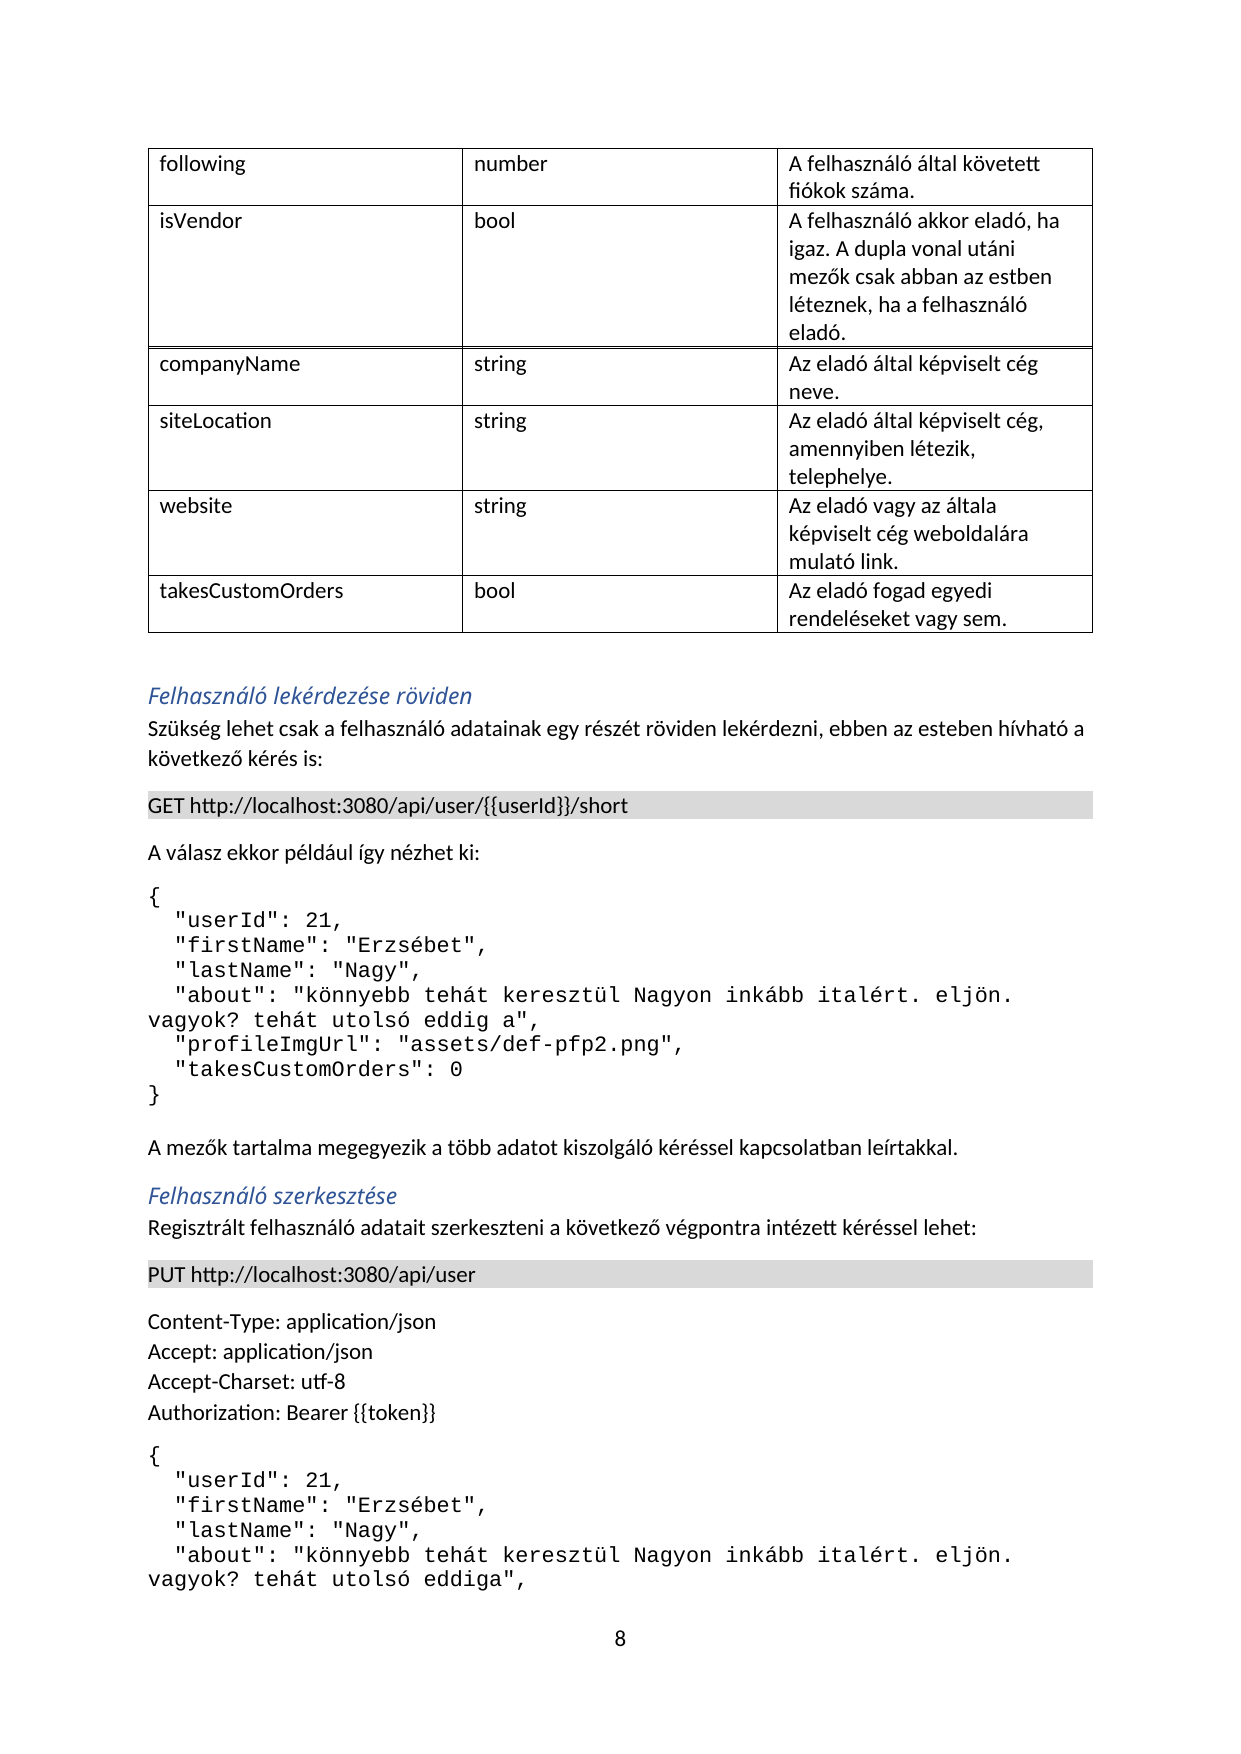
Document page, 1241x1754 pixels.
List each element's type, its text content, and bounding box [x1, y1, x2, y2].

table_cell siteLocation [149, 406, 462, 490]
text "lastName": "Nagy", [148, 1519, 1093, 1544]
text Regisztrált felhasználó adatait szerkeszteni a következő végpontra intézett kéréssel lehet: [148, 1213, 1093, 1241]
table_cell bool [463, 206, 777, 346]
text Szükség lehet csak a felhasználó adatainak egy részét röviden lekérdezni, ebben az esteben hívható a következő kérés is: [148, 714, 1093, 772]
subtitle Felhasználó lekérdezése röviden [148, 680, 1093, 711]
text "profileImgUrl": "assets/def-pfp2.png", [148, 1033, 1093, 1058]
text "firstName": "Erzsébet", [148, 934, 1093, 959]
table_cell string [463, 349, 777, 405]
text "userId": 21, [148, 1469, 1093, 1494]
text Content-Type: application/json Accept: application/json Accept-Charset: utf-8 Authorization: Bearer {{token}} [148, 1307, 1093, 1426]
text A válasz ekkor például így nézhet ki: [148, 838, 1093, 866]
subtitle Felhasználó szerkesztése [148, 1179, 1093, 1211]
table_cell bool [463, 576, 777, 632]
table_cell number [463, 149, 777, 205]
table_cell Az eladó által képviselt cég neve. [778, 349, 1092, 405]
text A mezők tartalma megegyezik a több adatot kiszolgáló kéréssel kapcsolatban leírtakkal. [148, 1133, 1093, 1161]
text { [148, 1444, 1093, 1469]
text PUT http://localhost:3080/api/user [148, 1260, 1093, 1288]
text { [148, 885, 1093, 909]
table_cell Az eladó által képviselt cég, amennyiben létezik, telephelye. [778, 406, 1092, 490]
table_cell A felhasználó által követett fiókok száma. [778, 149, 1092, 205]
text "takesCustomOrders": 0 [148, 1058, 1093, 1083]
table_cell Az eladó fogad egyedi rendeléseket vagy sem. [778, 576, 1092, 632]
text "about": "könnyebb tehát keresztül Nagyon inkább italért. eljön. vagyok? tehát utolsó eddig a", [148, 984, 1093, 1033]
table_cell isVendor [149, 206, 462, 346]
table_cell string [463, 491, 777, 575]
text } [148, 1083, 1093, 1108]
text "lastName": "Nagy", [148, 959, 1093, 984]
table_cell A felhasználó akkor eladó, ha igaz. A dupla vonal utáni mezők csak abban az estben léteznek, ha a felhasználó eladó. [778, 206, 1092, 346]
table_cell companyName [149, 349, 462, 405]
table_cell following [149, 149, 462, 205]
table_cell string [463, 406, 777, 490]
text GET http://localhost:3080/api/user/{{userId}}/short [148, 791, 1093, 819]
text "userId": 21, [148, 909, 1093, 934]
table_cell takesCustomOrders [149, 576, 462, 632]
table_cell website [149, 491, 462, 575]
text "firstName": "Erzsébet", [148, 1494, 1093, 1519]
table_cell Az eladó vagy az általa képviselt cég weboldalára mulató link. [778, 491, 1092, 575]
text "about": "könnyebb tehát keresztül Nagyon inkább italért. eljön. vagyok? tehát utolsó eddiga", [148, 1544, 1093, 1593]
